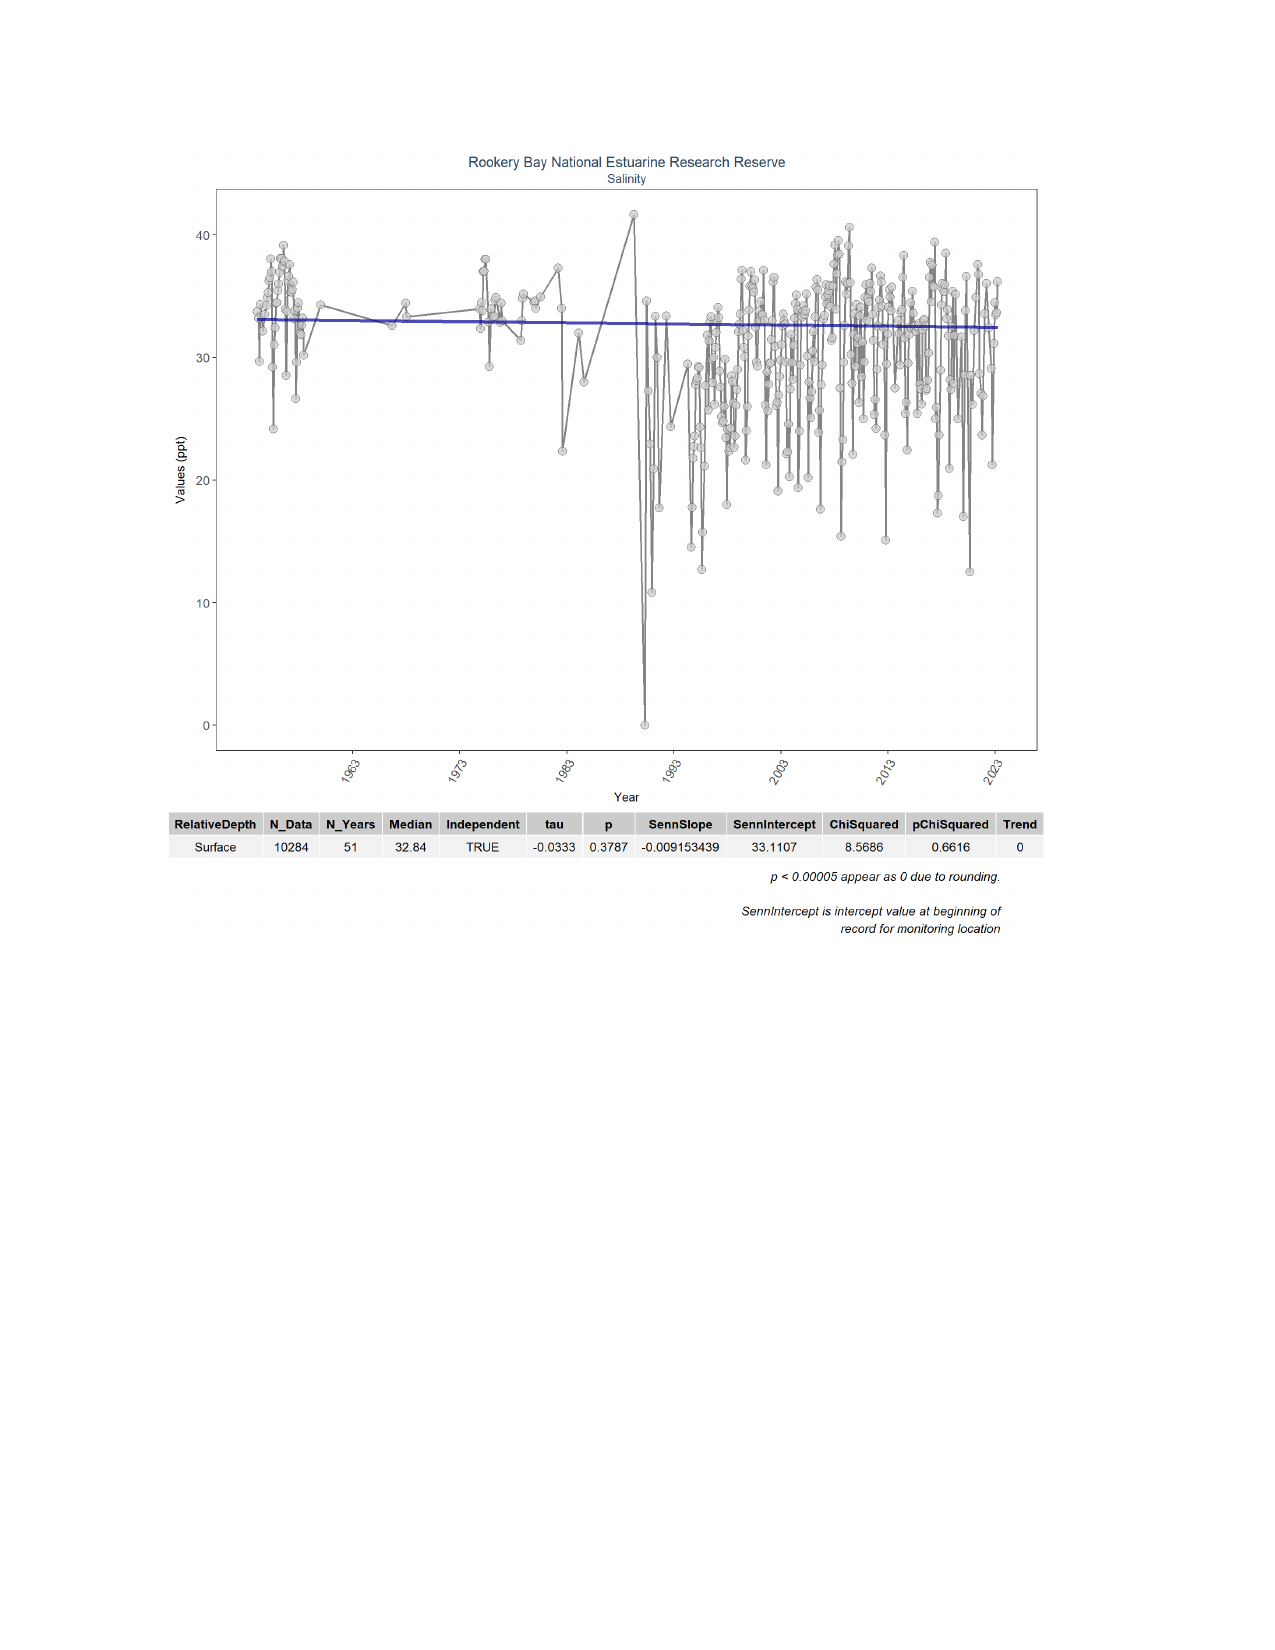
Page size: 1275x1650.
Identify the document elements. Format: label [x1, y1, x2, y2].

picture [168, 150, 1044, 938]
